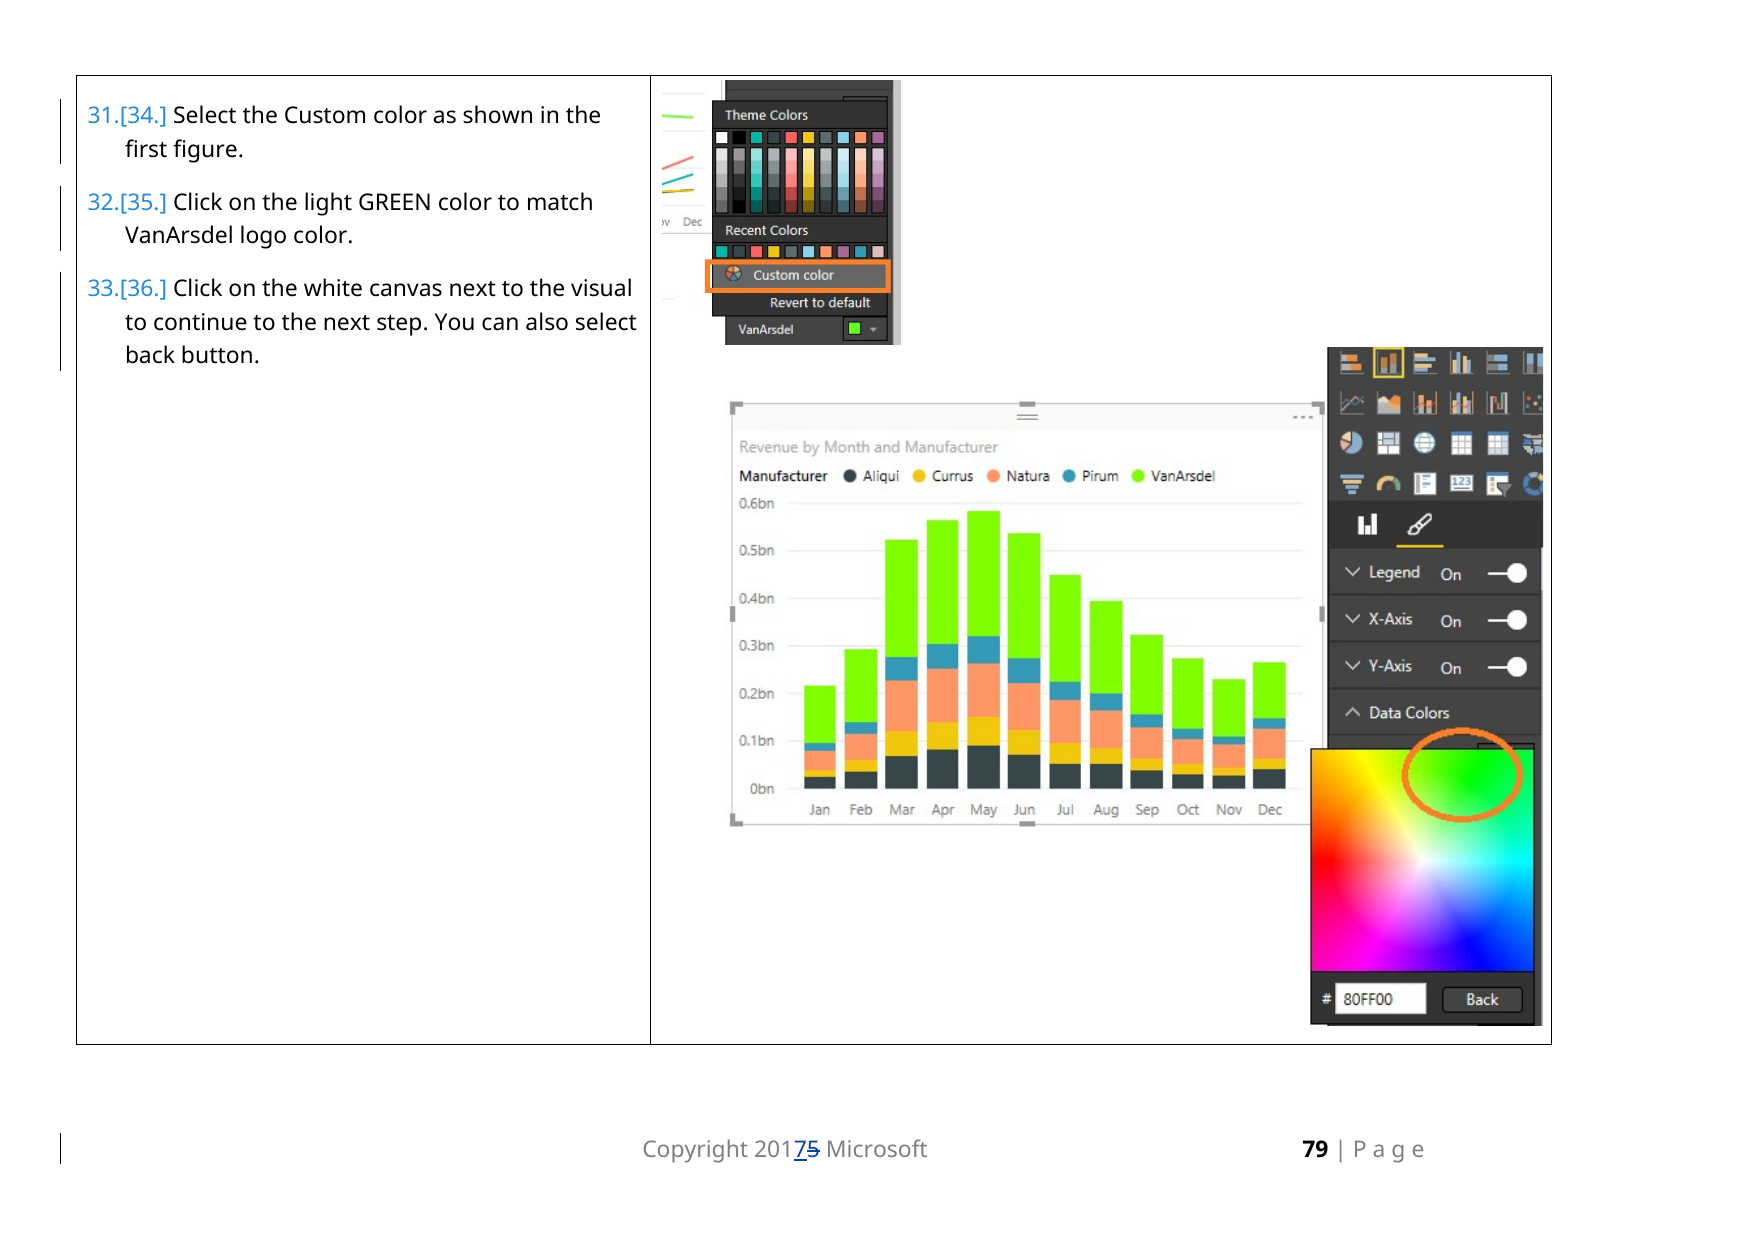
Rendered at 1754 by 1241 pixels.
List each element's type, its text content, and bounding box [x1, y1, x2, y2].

table_header Select the Custom color as shown in the first figure. Click on the light GREEN color to match VanArsdel logo color. Click on the white canvas next to the visual to continue to the next step. You can also select back button. [77, 76, 650, 1043]
picture [662, 347, 1544, 1026]
picture [662, 80, 901, 345]
table_header [651, 76, 1551, 1043]
